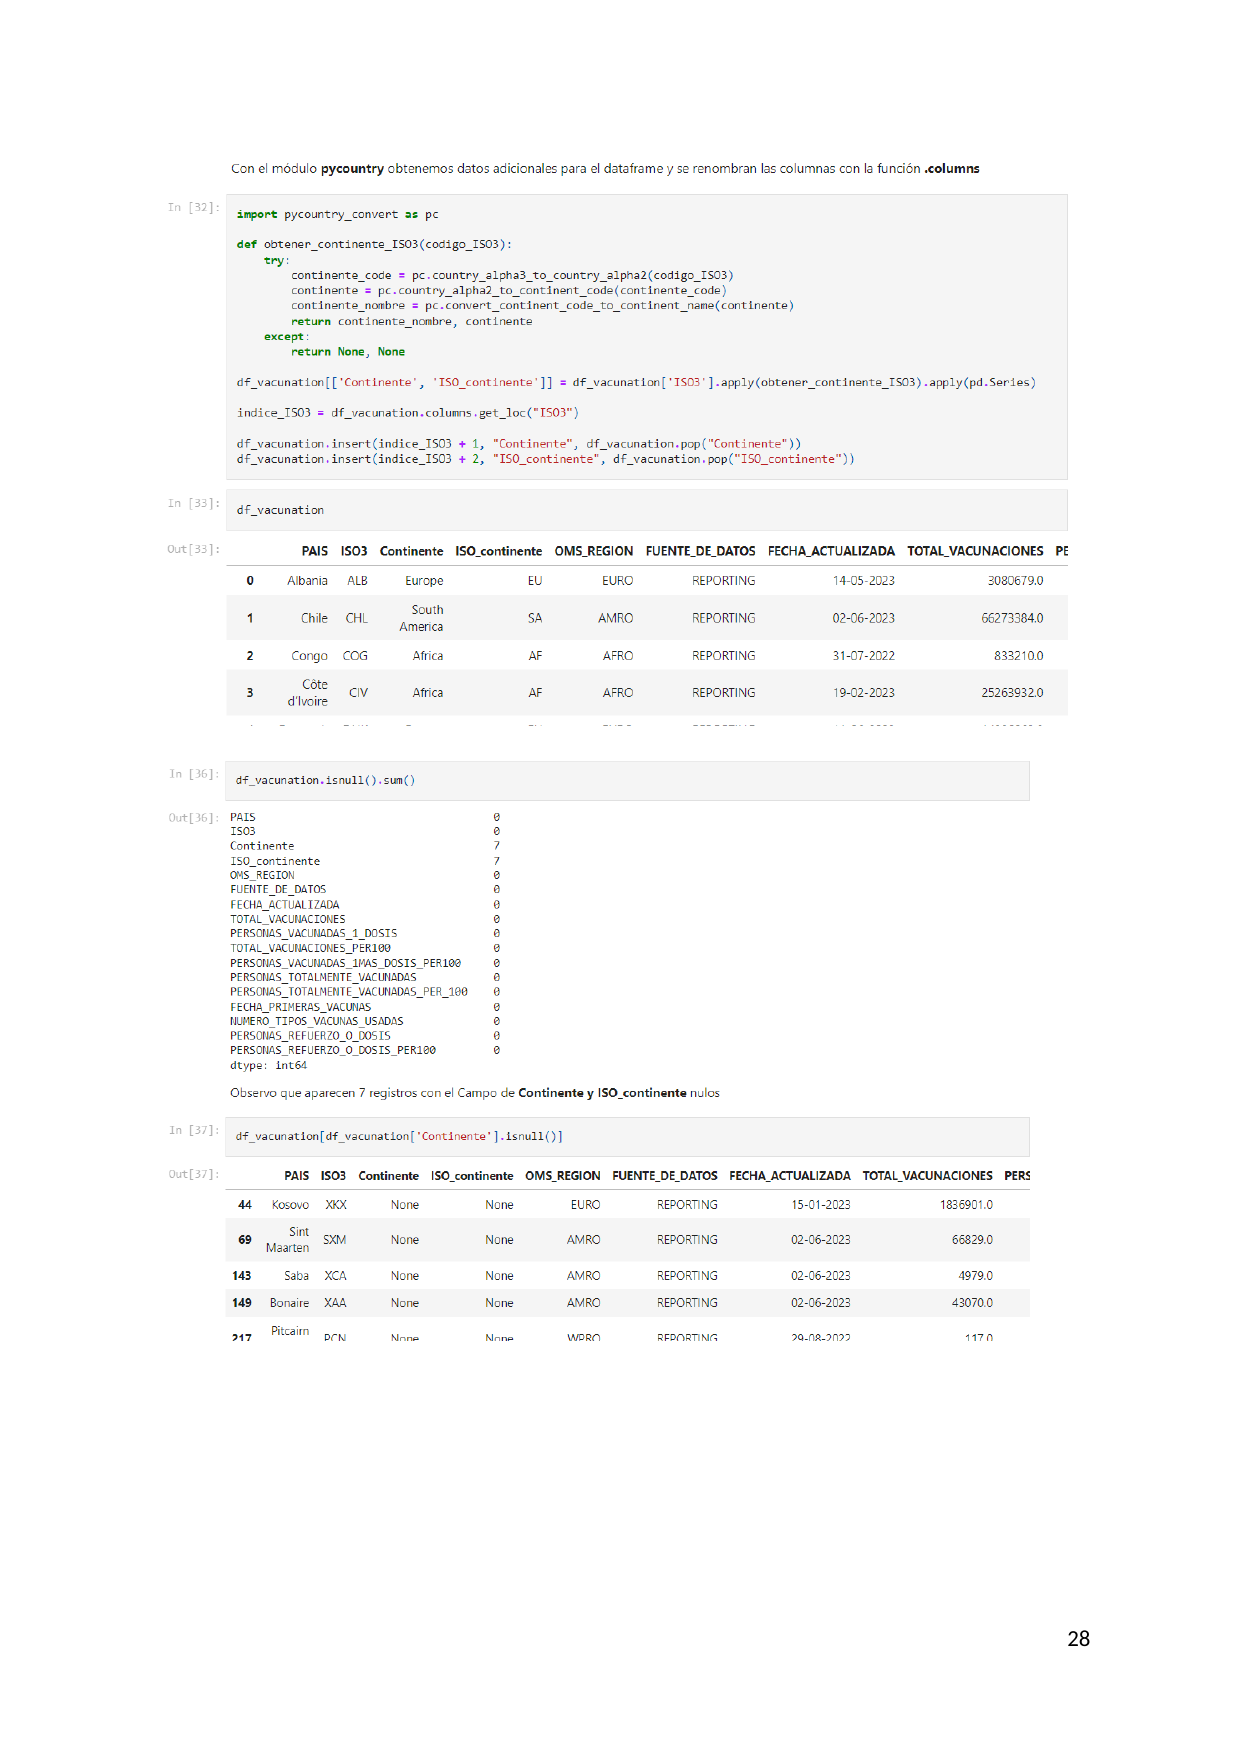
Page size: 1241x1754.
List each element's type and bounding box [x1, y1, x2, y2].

picture [150, 150, 1080, 726]
picture [150, 750, 1068, 1341]
